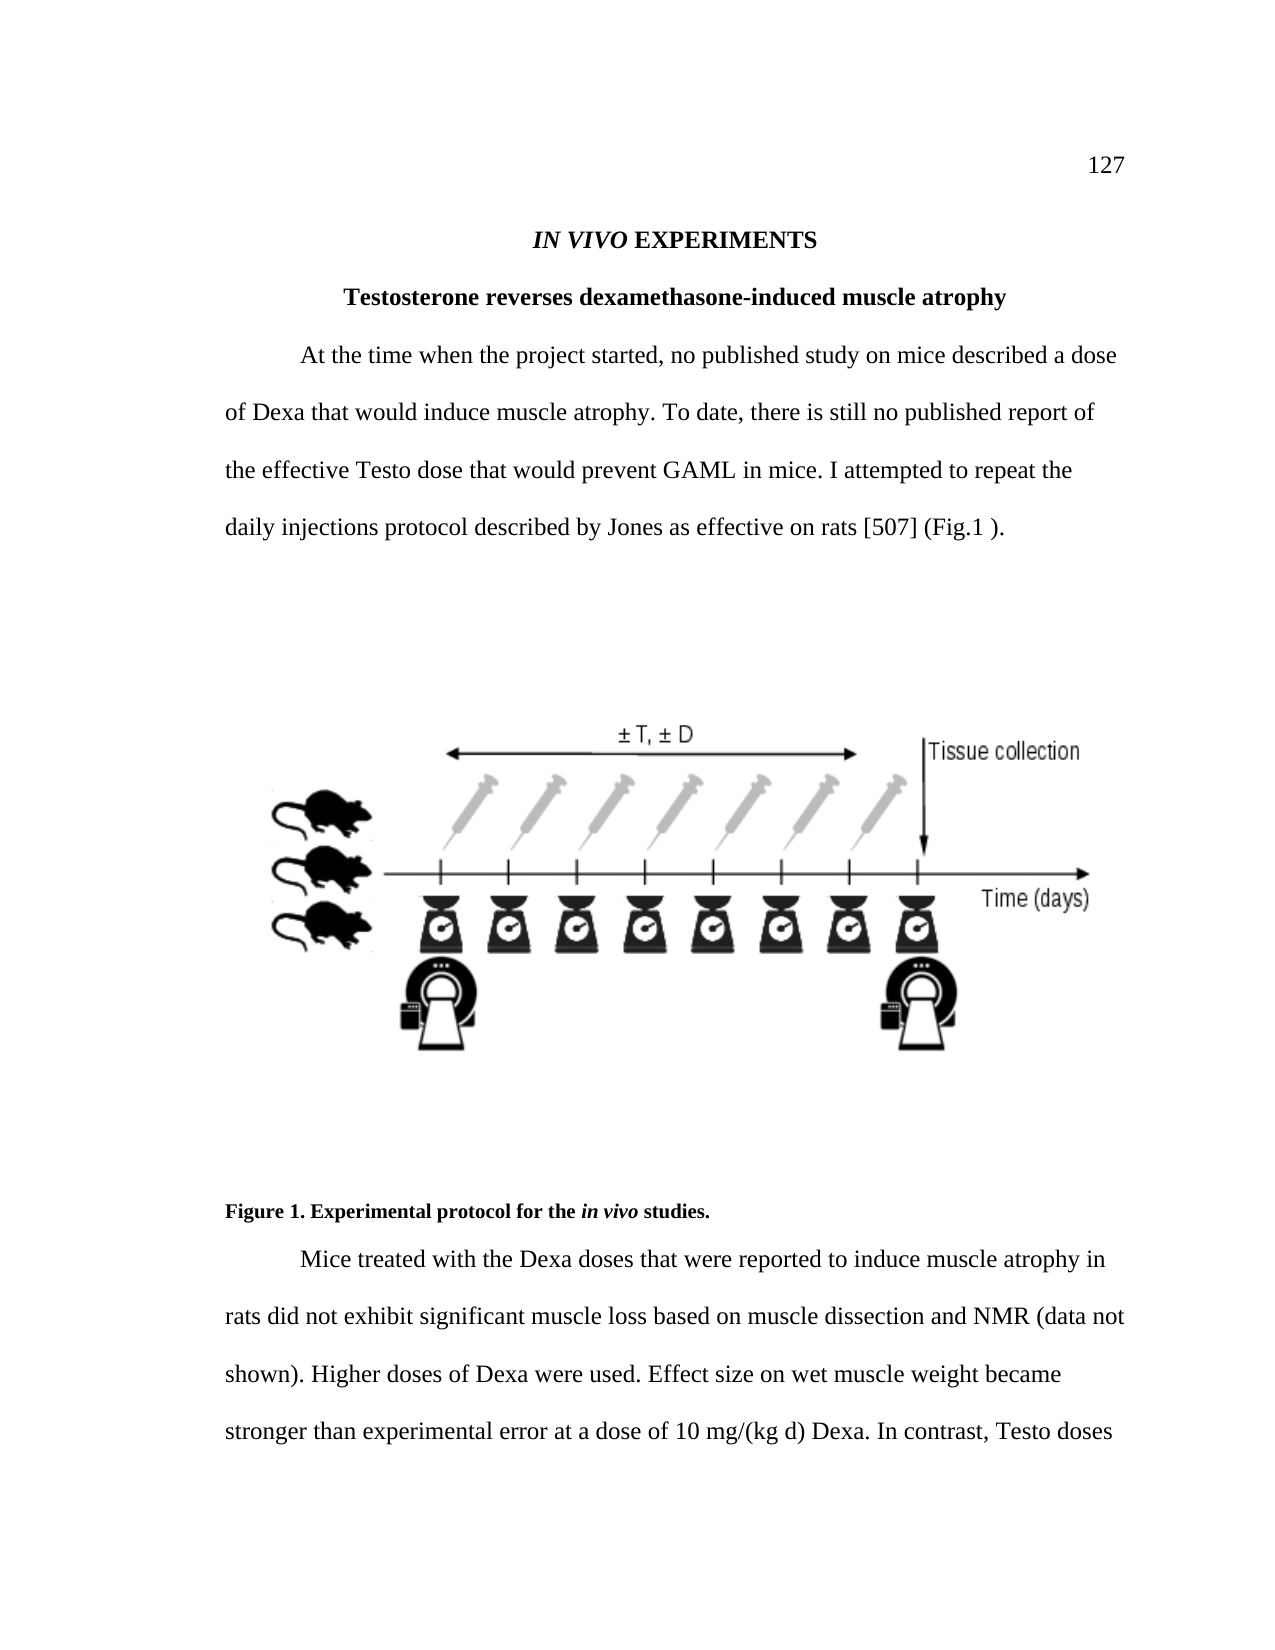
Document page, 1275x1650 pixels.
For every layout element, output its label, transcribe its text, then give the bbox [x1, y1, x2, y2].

text Figure 1. Experimental protocol for the in vivo studies. [225, 1199, 1125, 1223]
subtitle IN VIVO EXPERIMENTS [225, 225, 1125, 254]
subtitle Testosterone reverses dexamethasone-induced muscle atrophy [225, 282, 1125, 311]
picture [225, 570, 1125, 1170]
text At the time when the project started, no published study on mice described a dose of Dexa that would induce muscle atrophy. To date, there is still no published report of the effective Testo dose that would prevent GAML in mice. I attempted to repeat the daily injections protocol described by Jones as effective on rats [507] (Fig.1 ). [225, 340, 1125, 541]
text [225, 1244, 1125, 1445]
